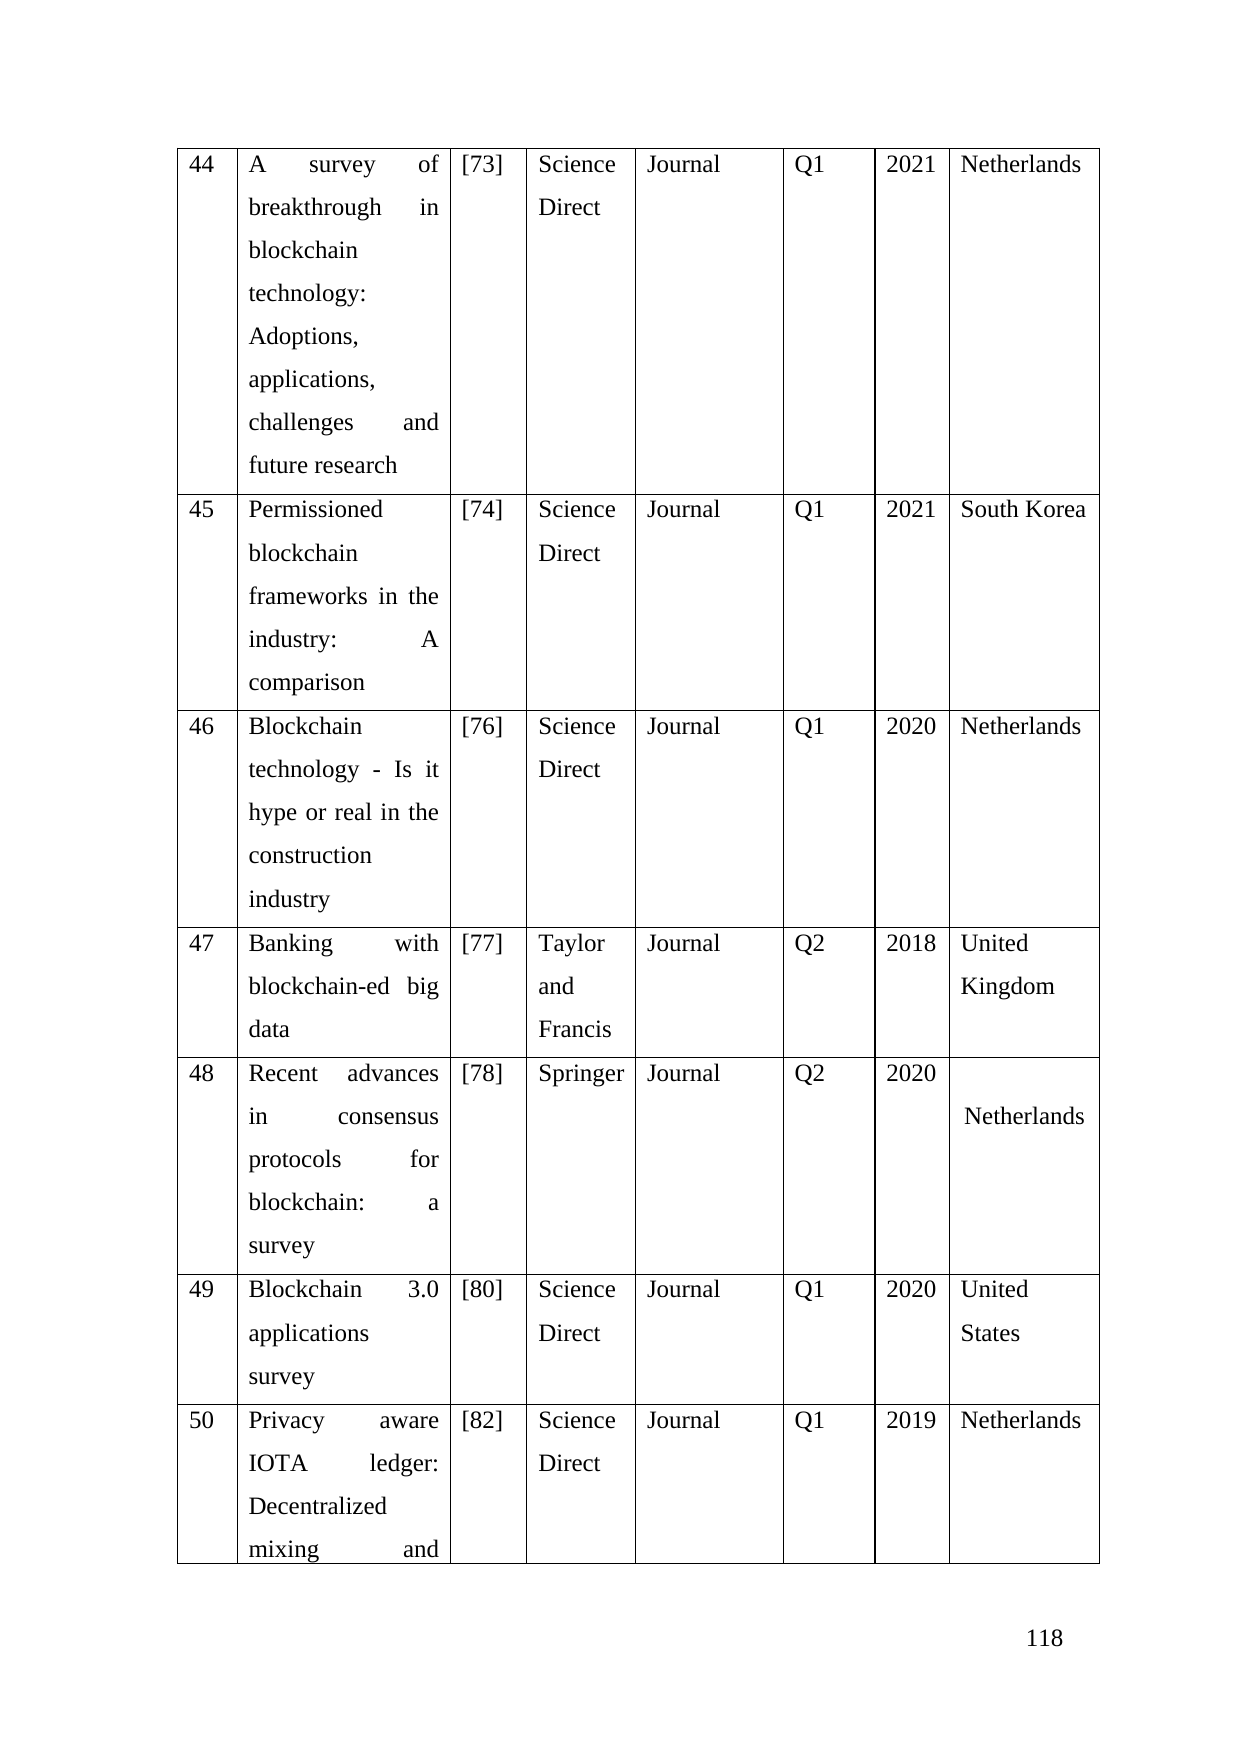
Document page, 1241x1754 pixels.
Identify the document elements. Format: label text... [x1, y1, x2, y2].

table_cell 45 [178, 495, 237, 710]
table_cell Netherlands [950, 711, 1099, 927]
table_cell 50 [178, 1405, 237, 1563]
table_cell 47 [178, 928, 237, 1057]
table_cell 48 [178, 1058, 237, 1273]
table_cell Journal [636, 711, 783, 927]
table_cell Banking with blockchain-ed big data [238, 928, 450, 1057]
table_cell Netherlands [950, 1405, 1099, 1563]
table_cell 2020 [876, 1275, 949, 1404]
table_cell Science Direct [527, 149, 635, 493]
table_cell Science Direct [527, 1405, 635, 1563]
table_cell Q1 [784, 1275, 874, 1404]
table_cell [451, 495, 526, 710]
table_cell [451, 149, 526, 493]
table_cell 2020 [876, 711, 949, 927]
table_cell Q2 [784, 928, 874, 1057]
table_cell Q1 [784, 495, 874, 710]
table_cell Journal [636, 149, 783, 493]
table_cell Netherlands [950, 149, 1099, 493]
table_cell 2018 [876, 928, 949, 1057]
table_cell Blockchain technology - Is it hype or real in the construction industry [238, 711, 450, 927]
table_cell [238, 1405, 450, 1563]
table_cell [451, 928, 526, 1057]
table_cell Taylor and Francis [527, 928, 635, 1057]
table_cell Science Direct [527, 711, 635, 927]
table_cell [451, 1405, 526, 1563]
table_cell Springer [527, 1058, 635, 1273]
table_cell Journal [636, 928, 783, 1057]
table_cell Q1 [784, 711, 874, 927]
table_cell 2020 [876, 1058, 949, 1273]
table_cell Blockchain 3.0 applications survey [238, 1275, 450, 1404]
table_cell [451, 1058, 526, 1273]
table_cell Journal [636, 1275, 783, 1404]
table_cell Q1 [784, 149, 874, 493]
table_cell 2019 [876, 1405, 949, 1563]
table_cell [451, 711, 526, 927]
table_cell Q1 [784, 1405, 874, 1563]
table_cell 49 [178, 1275, 237, 1404]
table_cell Permissioned blockchain frameworks in the industry: A comparison [238, 495, 450, 710]
table_cell [451, 1275, 526, 1404]
table_cell United States [950, 1275, 1099, 1404]
table_cell Science Direct [527, 495, 635, 710]
table_cell Journal [636, 1405, 783, 1563]
table_cell 44 [178, 149, 237, 493]
table_cell Journal [636, 495, 783, 710]
table_cell 2021 [876, 149, 949, 493]
table_cell A survey of breakthrough in blockchain technology: Adoptions, applications, challenges and future research [238, 149, 450, 493]
table_cell 46 [178, 711, 237, 927]
table_cell Science Direct [527, 1275, 635, 1404]
table_cell Journal [636, 1058, 783, 1273]
table_cell Q2 [784, 1058, 874, 1273]
table_cell South Korea [950, 495, 1099, 710]
table_cell United Kingdom [950, 928, 1099, 1057]
table_cell Netherlands [950, 1058, 1099, 1273]
table_cell 2021 [876, 495, 949, 710]
table_cell Recent advances in consensus protocols for blockchain: a survey [238, 1058, 450, 1273]
